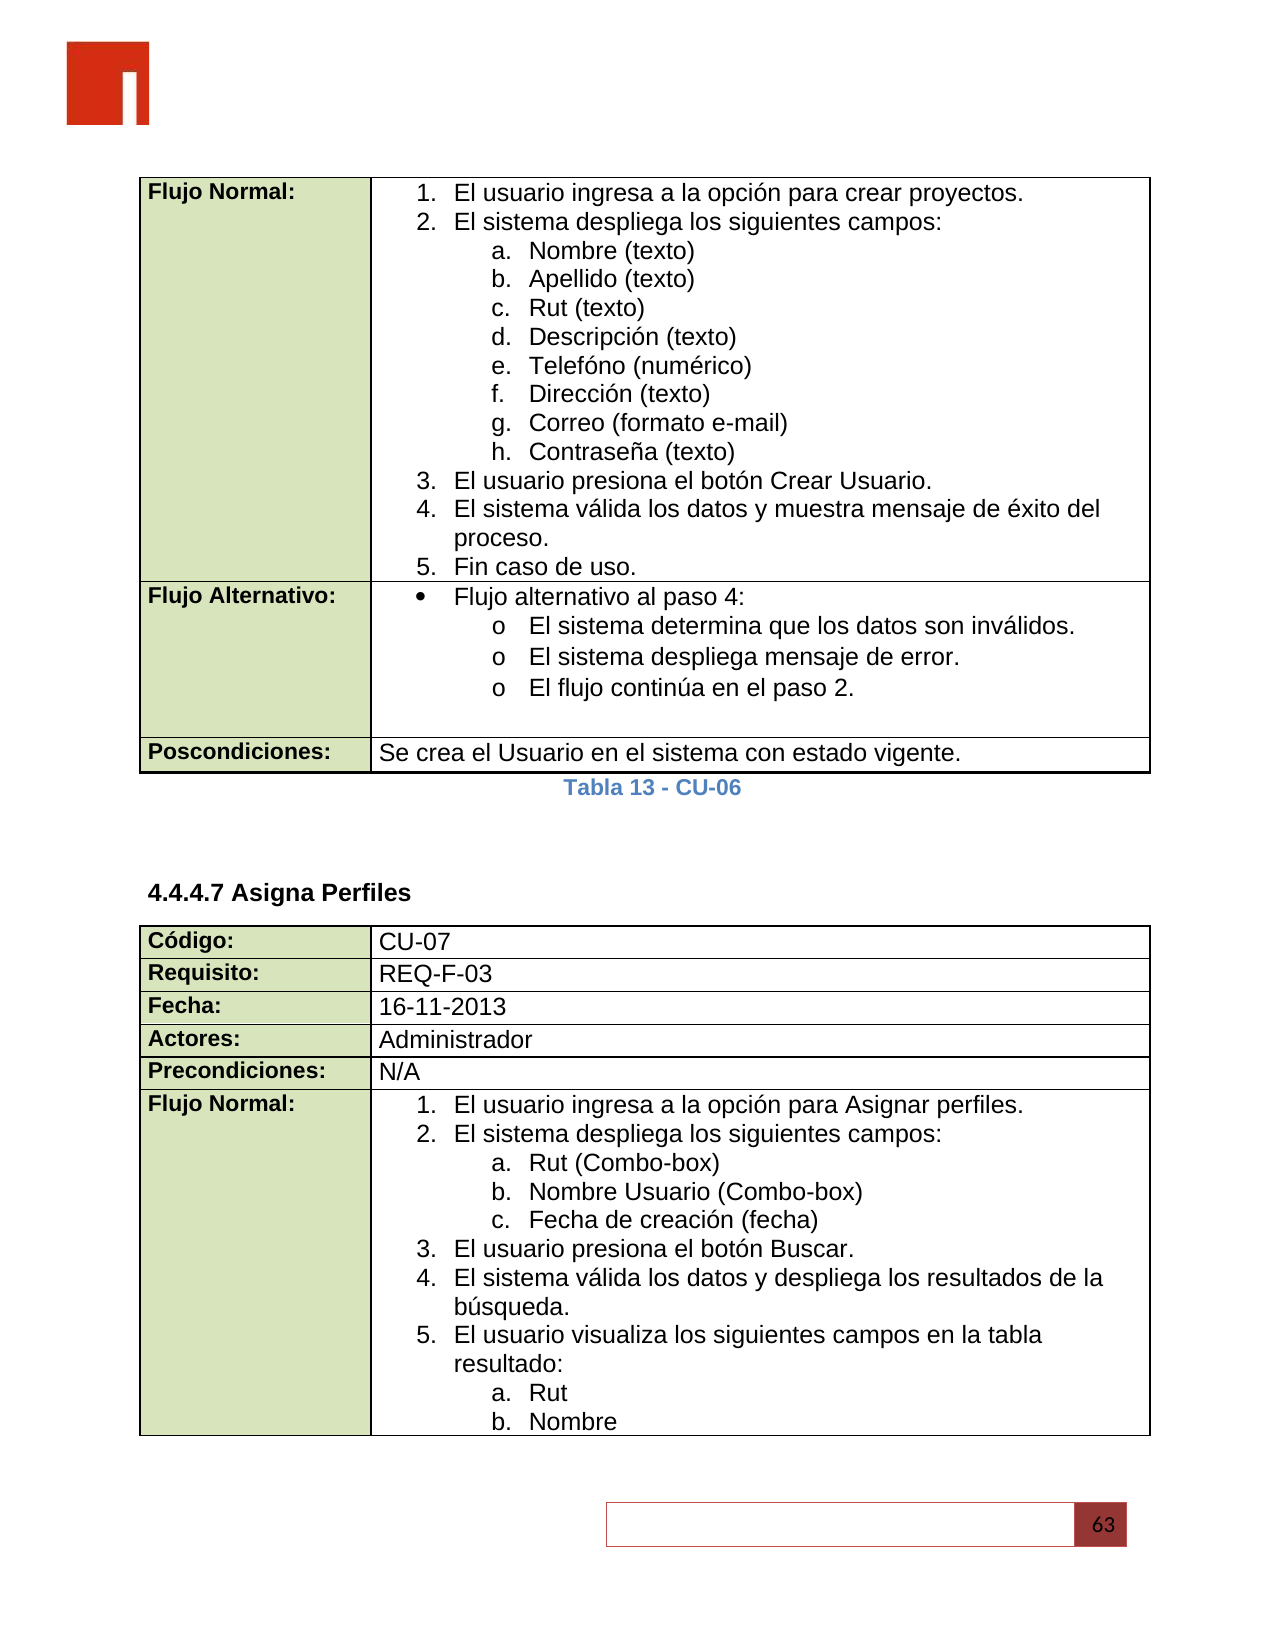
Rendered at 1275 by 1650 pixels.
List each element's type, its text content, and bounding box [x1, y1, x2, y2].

table_cell Actores: [141, 1025, 370, 1056]
table_cell N/A [372, 1058, 1149, 1089]
table_cell Flujo Normal: [141, 1090, 370, 1435]
table_cell Fecha: [141, 992, 370, 1023]
table_cell Requisito: [141, 959, 370, 991]
table_cell 16-11-2013 [372, 992, 1149, 1023]
table_cell REQ-F-03 [372, 959, 1149, 991]
table_header CU-07 [372, 927, 1149, 958]
table_cell Administrador [372, 1025, 1149, 1056]
table_cell Se crea el Usuario en el sistema con estado vigente. [372, 738, 1149, 771]
table_cell Flujo Normal: [141, 178, 370, 581]
picture [66, 41, 150, 125]
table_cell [372, 1090, 1149, 1435]
table_cell Precondiciones: [141, 1058, 370, 1089]
subtitle 4.4.4.7 Asigna Perfiles [148, 878, 1157, 907]
table_cell Poscondiciones: [141, 738, 370, 771]
table_cell Flujo alternativo al paso 4: El sistema determina que los datos son inválidos. El sistema despliega mensaje de error. El flujo continúa en el paso 2. [372, 582, 1149, 737]
table_cell El usuario ingresa a la opción para crear proyectos. El sistema despliega los siguientes campos: Nombre (texto) Apellido (texto) Rut (texto) Descripción (texto) Telefóno (numérico) Dirección (texto) Correo (formato e-mail) Contraseña (texto) El usuario presiona el botón Crear Usuario. El sistema válida los datos y muestra mensaje de éxito del proceso. Fin caso de uso. [372, 178, 1149, 581]
table_header Código: [141, 927, 370, 958]
table_cell Flujo Alternativo: [141, 582, 370, 737]
text Tabla 13 - CU-06 [148, 773, 1157, 800]
